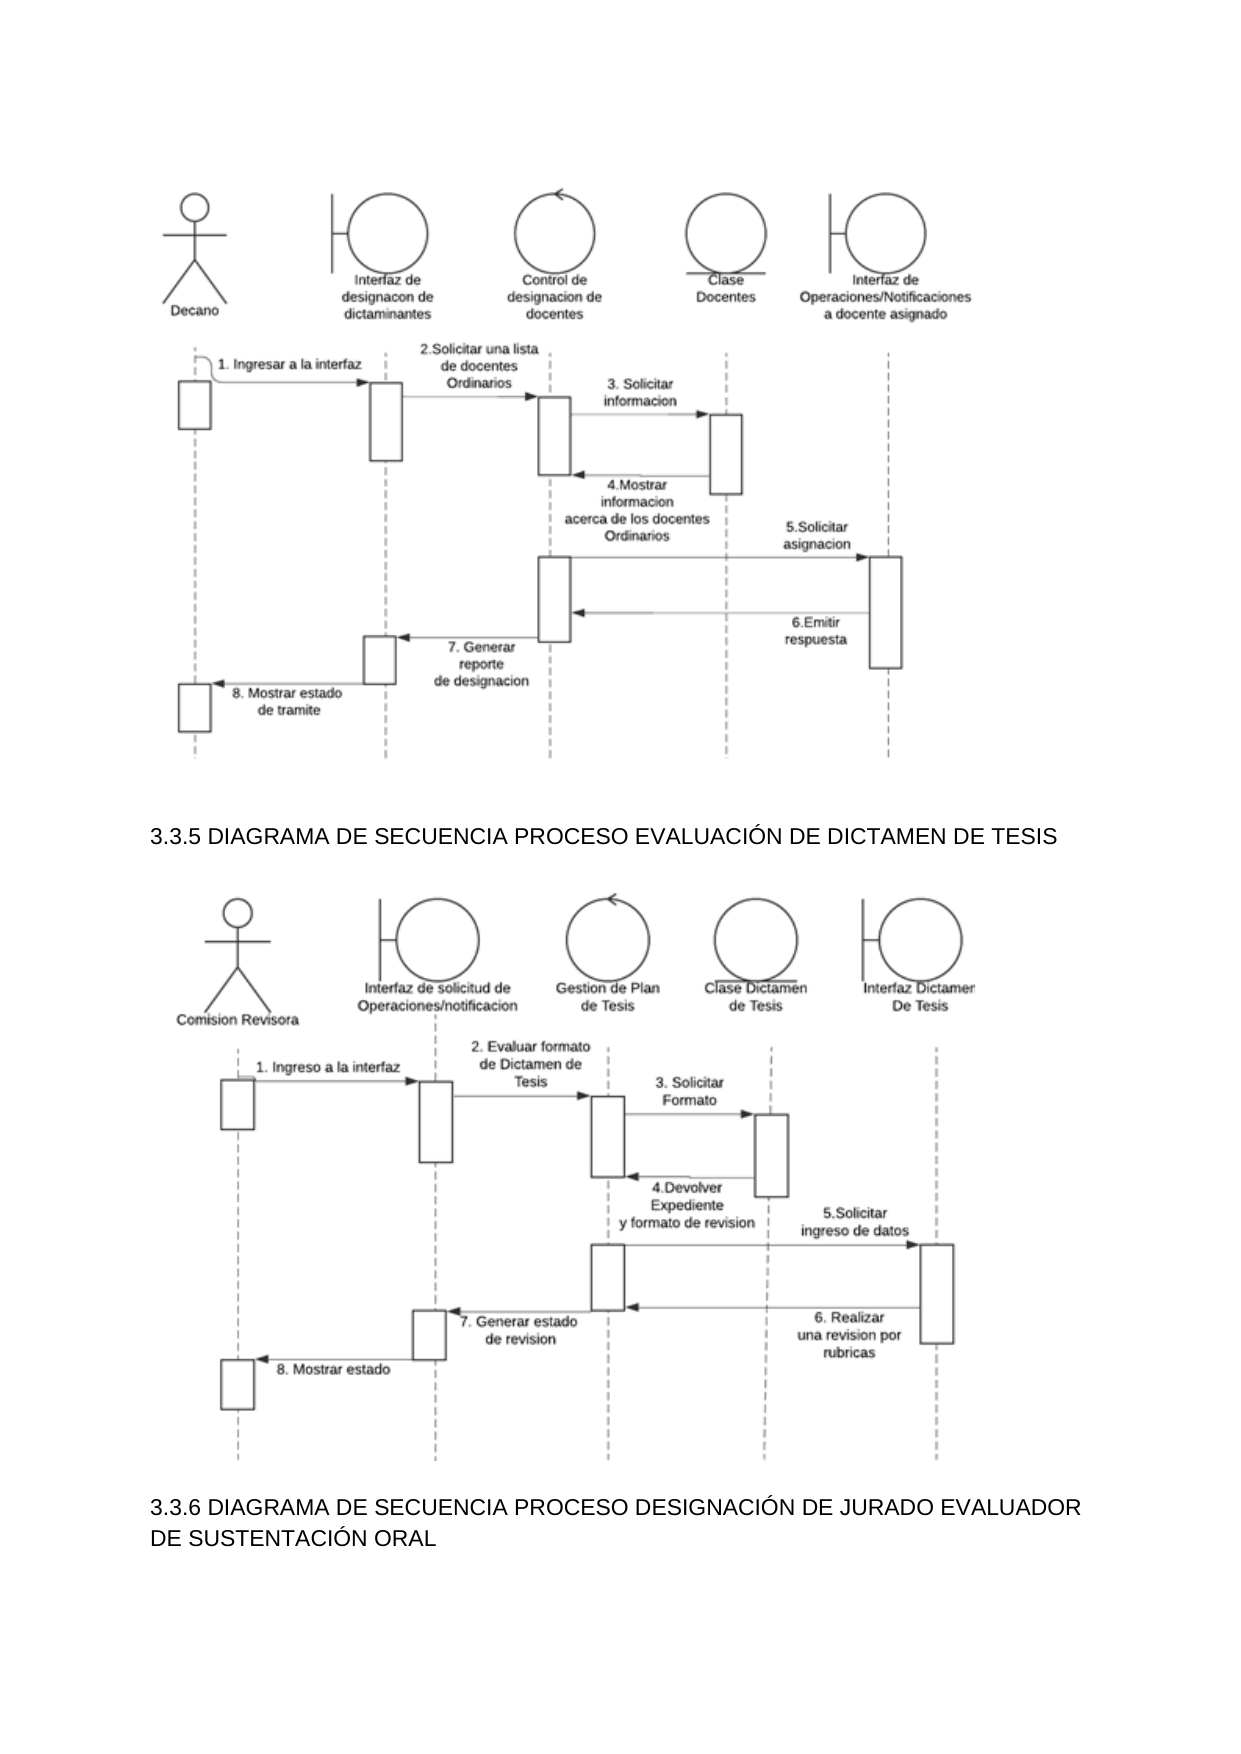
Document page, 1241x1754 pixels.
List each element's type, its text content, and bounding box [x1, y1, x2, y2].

text 3.3.5 DIAGRAMA DE SECUENCIA PROCESO EVALUACIÓN DE DICTAMEN DE TESIS [150, 823, 1090, 850]
text 3.3.6 DIAGRAMA DE SECUENCIA PROCESO DESIGNACIÓN DE JURADO EVALUADOR DE SUSTENTACIÓN ORAL [150, 1494, 1090, 1551]
picture [150, 177, 974, 759]
picture [150, 883, 976, 1461]
